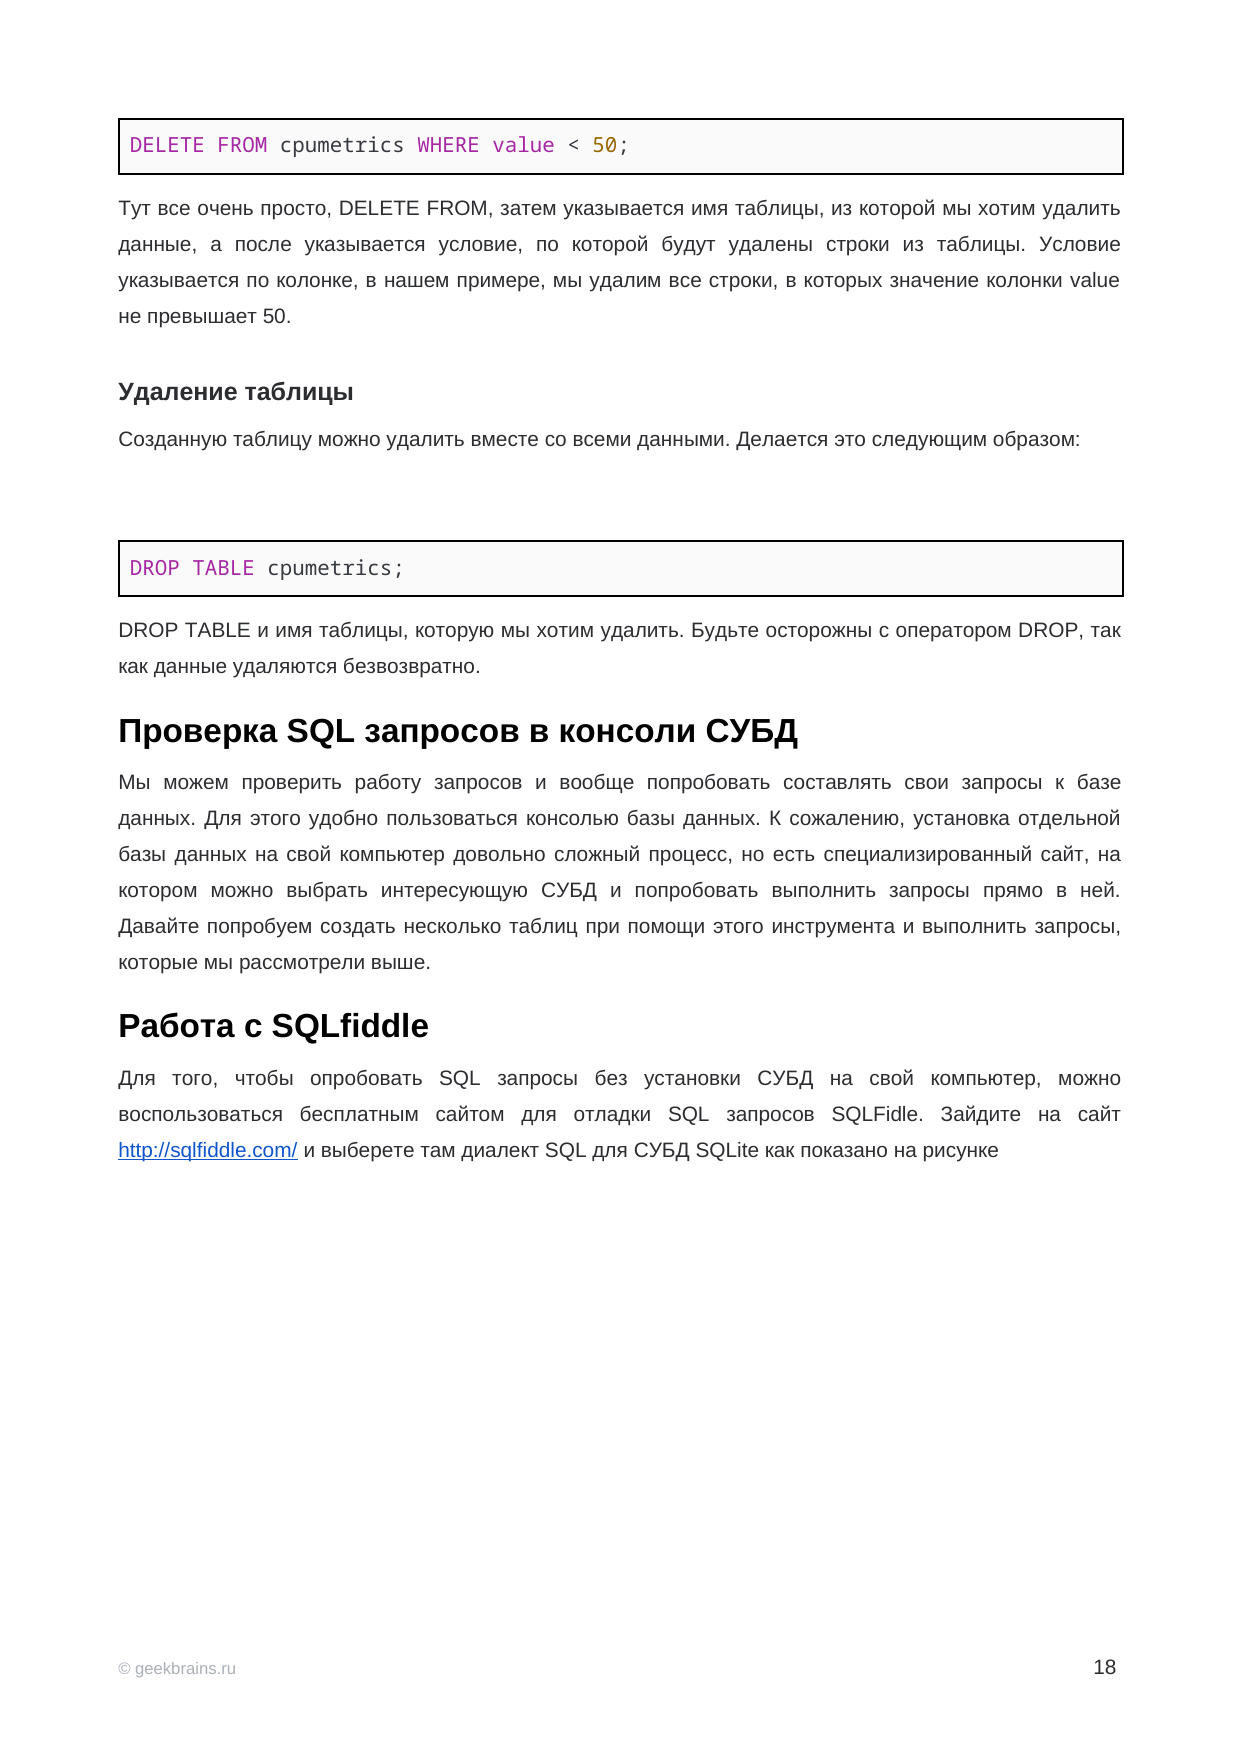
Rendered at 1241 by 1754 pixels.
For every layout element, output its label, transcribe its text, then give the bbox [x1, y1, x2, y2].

text Созданную таблицу можно удалить вместе со всеми данными. Делается это следующим образом: [118, 427, 1122, 451]
subtitle Проверка SQL запросов в консоли СУБД [118, 711, 1122, 749]
table_header DELETE FROM cpumetrics WHERE value < 50; [120, 120, 1122, 173]
text DROP TABLE и имя таблицы, которую мы хотим удалить. Будьте осторожны с оператором DROP, так как данные удаляются безвозвратно. [118, 618, 1122, 678]
text Тут все очень просто, DELETE FROM, затем указывается имя таблицы, из которой мы хотим удалить данные, а после указывается условие, по которой будут удалены строки из таблицы. Условие указывается по колонке, в нашем примере, мы удалим все строки, в которых значение колонки value не превышает 50. [118, 196, 1122, 328]
text Мы можем проверить работу запросов и вообще попробовать составлять свои запросы к базе данных. Для этого удобно пользоваться консолью базы данных. К сожалению, установка отдельной базы данных на свой компьютер довольно сложный процесс, но есть специализированный сайт, на котором можно выбрать интересующую СУБД и попробовать выполнить запросы прямо в ней. Давайте попробуем создать несколько таблиц при помощи этого инструмента и выполнить запросы, которые мы рассмотрели выше. [118, 770, 1122, 974]
subtitle Работа с SQLfiddle [118, 1006, 1122, 1045]
table_header DROP TABLE cpumetrics; [120, 542, 1122, 595]
text Для того, чтобы опробовать SQL запросы без установки СУБД на свой компьютер, можно воспользоваться бесплатным сайтом для отладки SQL запросов SQLFidle. Зайдите на сайт http://sqlfiddle.com/ и выберете там диалект SQL для СУБД SQLite как показано на рисунке [118, 1066, 1122, 1162]
subtitle Удаление таблицы [118, 377, 1122, 406]
